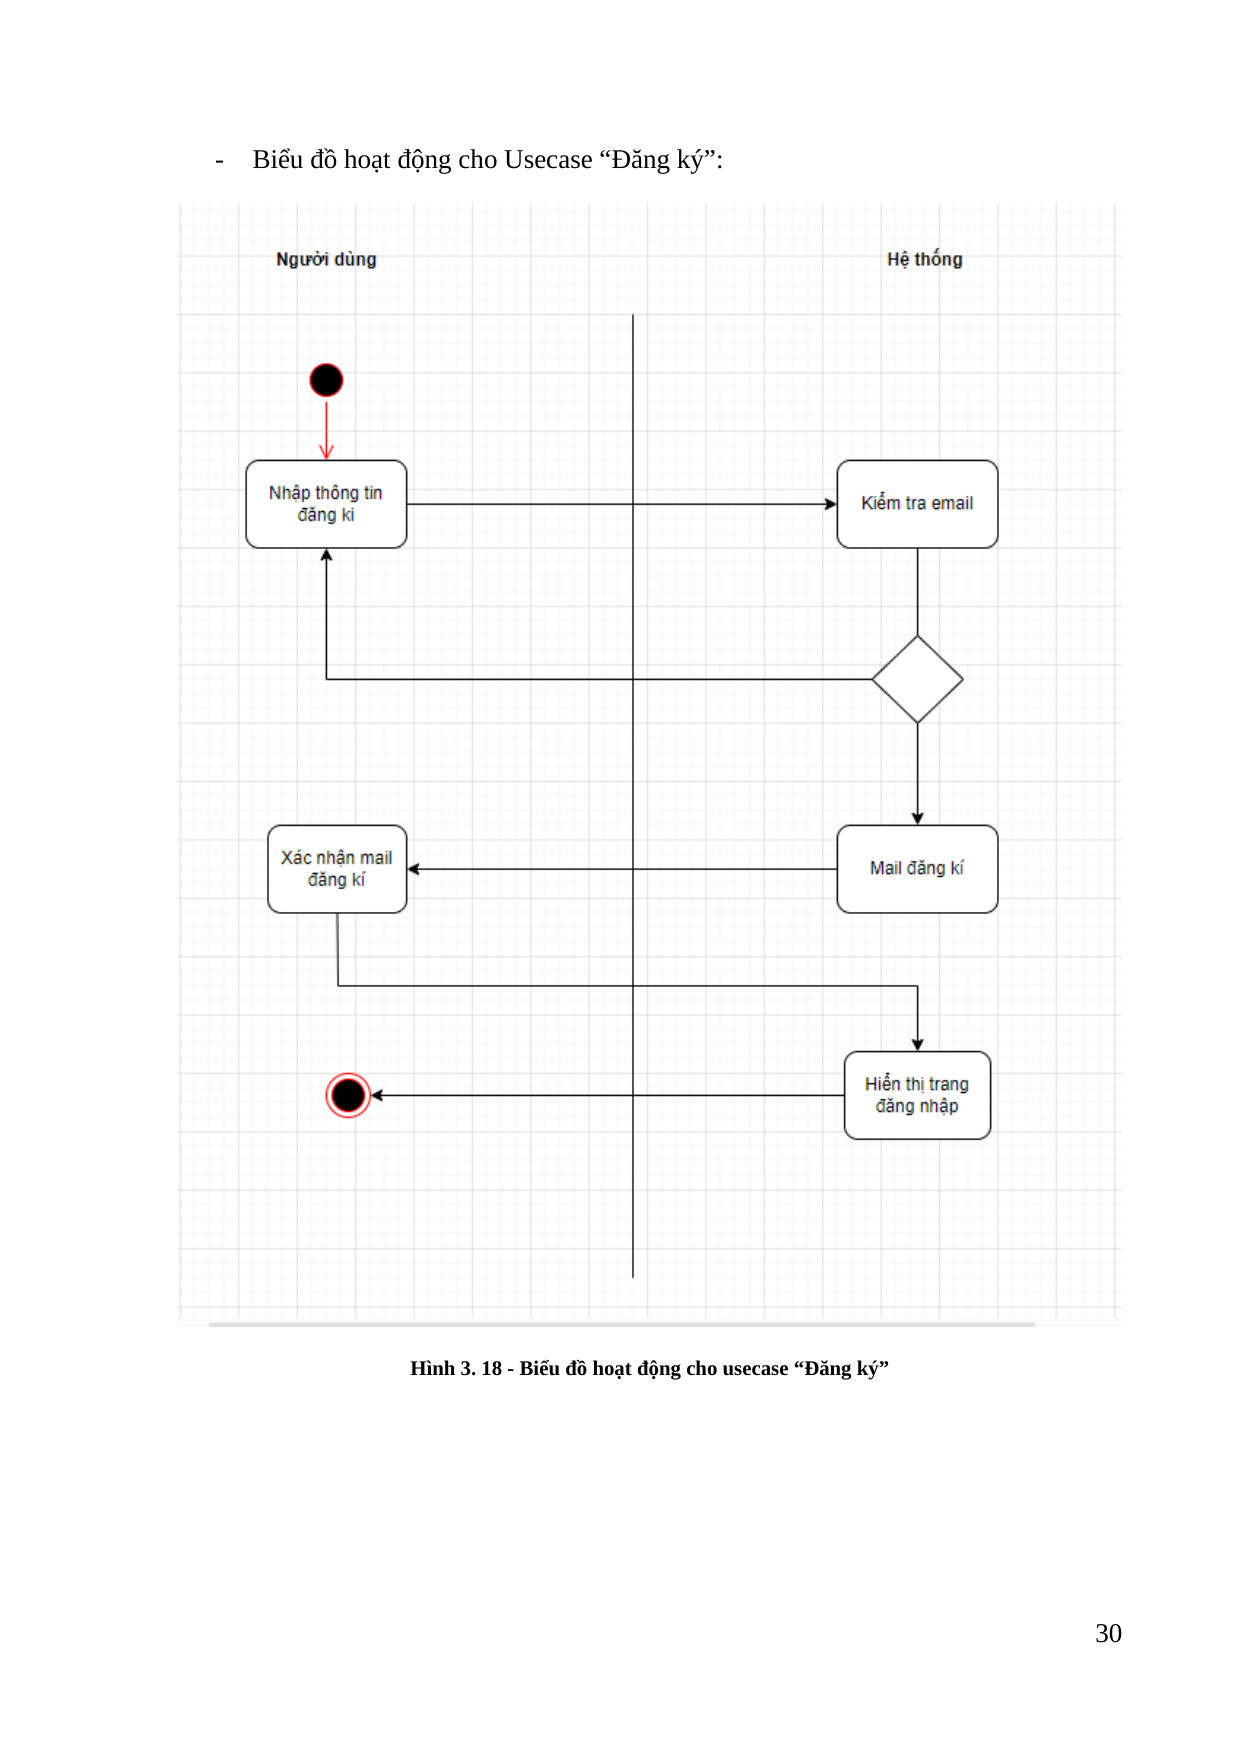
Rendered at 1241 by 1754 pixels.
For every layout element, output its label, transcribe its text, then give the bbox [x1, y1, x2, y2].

list Biểu đồ hoạt động cho Usecase “Đăng ký”: [215, 143, 1122, 174]
text Hình 3. 18 - Biểu đồ hoạt động cho usecase “Đăng ký” [177, 1356, 1122, 1380]
picture [177, 203, 1123, 1327]
